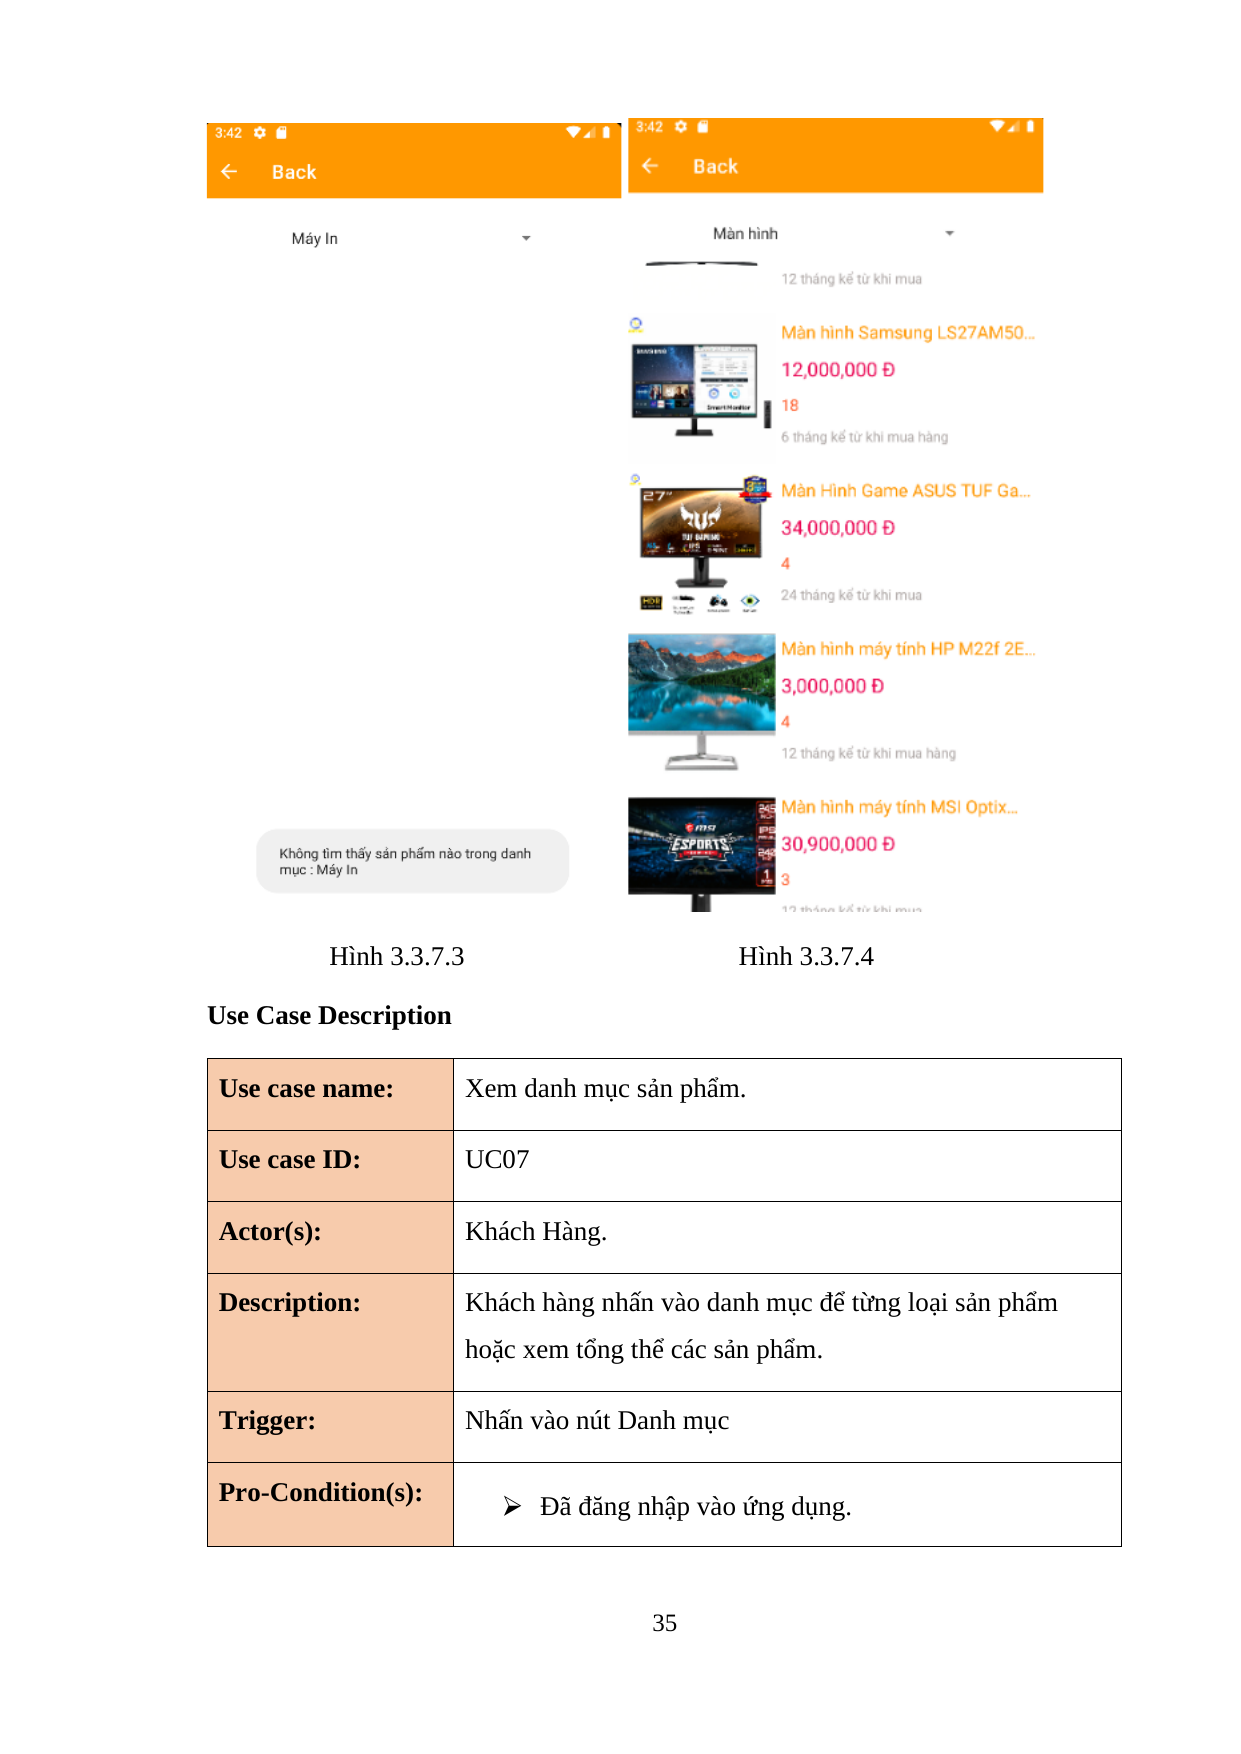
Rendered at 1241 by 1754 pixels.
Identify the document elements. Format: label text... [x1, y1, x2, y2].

table_cell Use case ID: [208, 1131, 453, 1201]
table_cell Khách hàng nhấn vào danh mục để từng loại sản phẩm hoặc xem tổng thể các sản phẩm. [454, 1274, 1121, 1391]
picture [643, 712, 653, 722]
text Use Case Description [207, 999, 1122, 1030]
table_cell UC07 [454, 1131, 1121, 1201]
table_cell Description: [208, 1274, 453, 1391]
table_header Xem danh mục sản phẩm. [454, 1059, 1121, 1130]
table_cell Nhấn vào nút Danh mục [454, 1392, 1121, 1462]
table_cell Pro-Condition(s): [208, 1463, 453, 1546]
table_cell Actor(s): [208, 1202, 453, 1273]
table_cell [454, 1463, 1121, 1546]
table_header Use case name: [208, 1059, 453, 1130]
picture [206, 123, 622, 912]
text Hình 3.3.7.3 Hình 3.3.7.4 [207, 940, 1122, 971]
table_cell Khách Hàng. [454, 1202, 1121, 1273]
picture [628, 118, 1044, 912]
table_cell Trigger: [208, 1392, 453, 1462]
